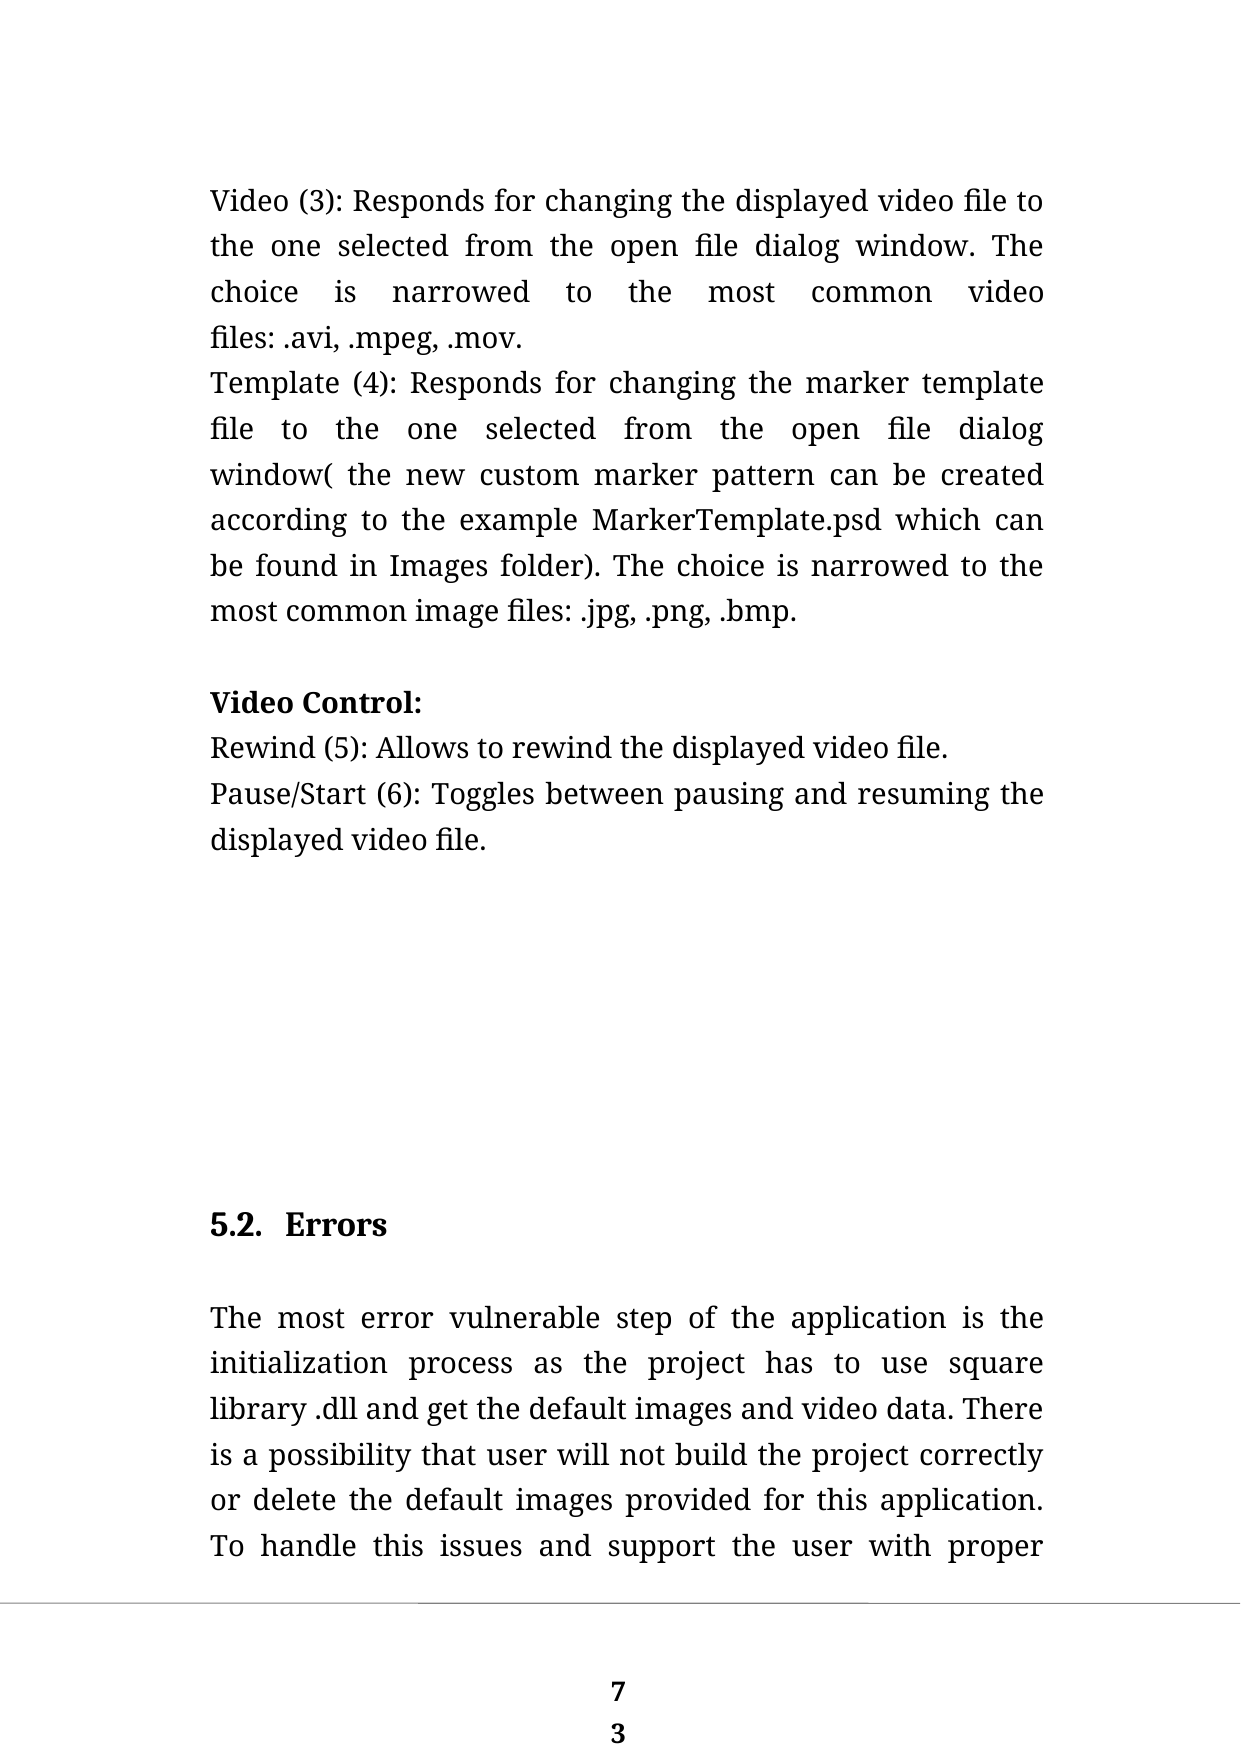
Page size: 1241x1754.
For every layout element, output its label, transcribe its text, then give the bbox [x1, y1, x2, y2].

text Video Control: [210, 682, 1045, 722]
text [210, 1297, 1045, 1565]
subtitle Errors [210, 1204, 1045, 1245]
text Template (4): Responds for changing the marker template file to the one selected from the open file dialog window( the new custom marker pattern can be created according to the example MarkerTemplate.psd which can be found in Images folder). The choice is narrowed to the most common image files: .jpg, .png, .bmp. [210, 362, 1045, 630]
text Pause/Start (6): Toggles between pausing and resuming the displayed video file. [210, 773, 1045, 858]
text Rewind (5): Allows to rewind the displayed video file. [210, 727, 1045, 767]
text Video (3): Responds for changing the displayed video file to the one selected from the open file dialog window. The choice is narrowed to the most common video files: .avi, .mpeg, .mov. [210, 180, 1045, 357]
